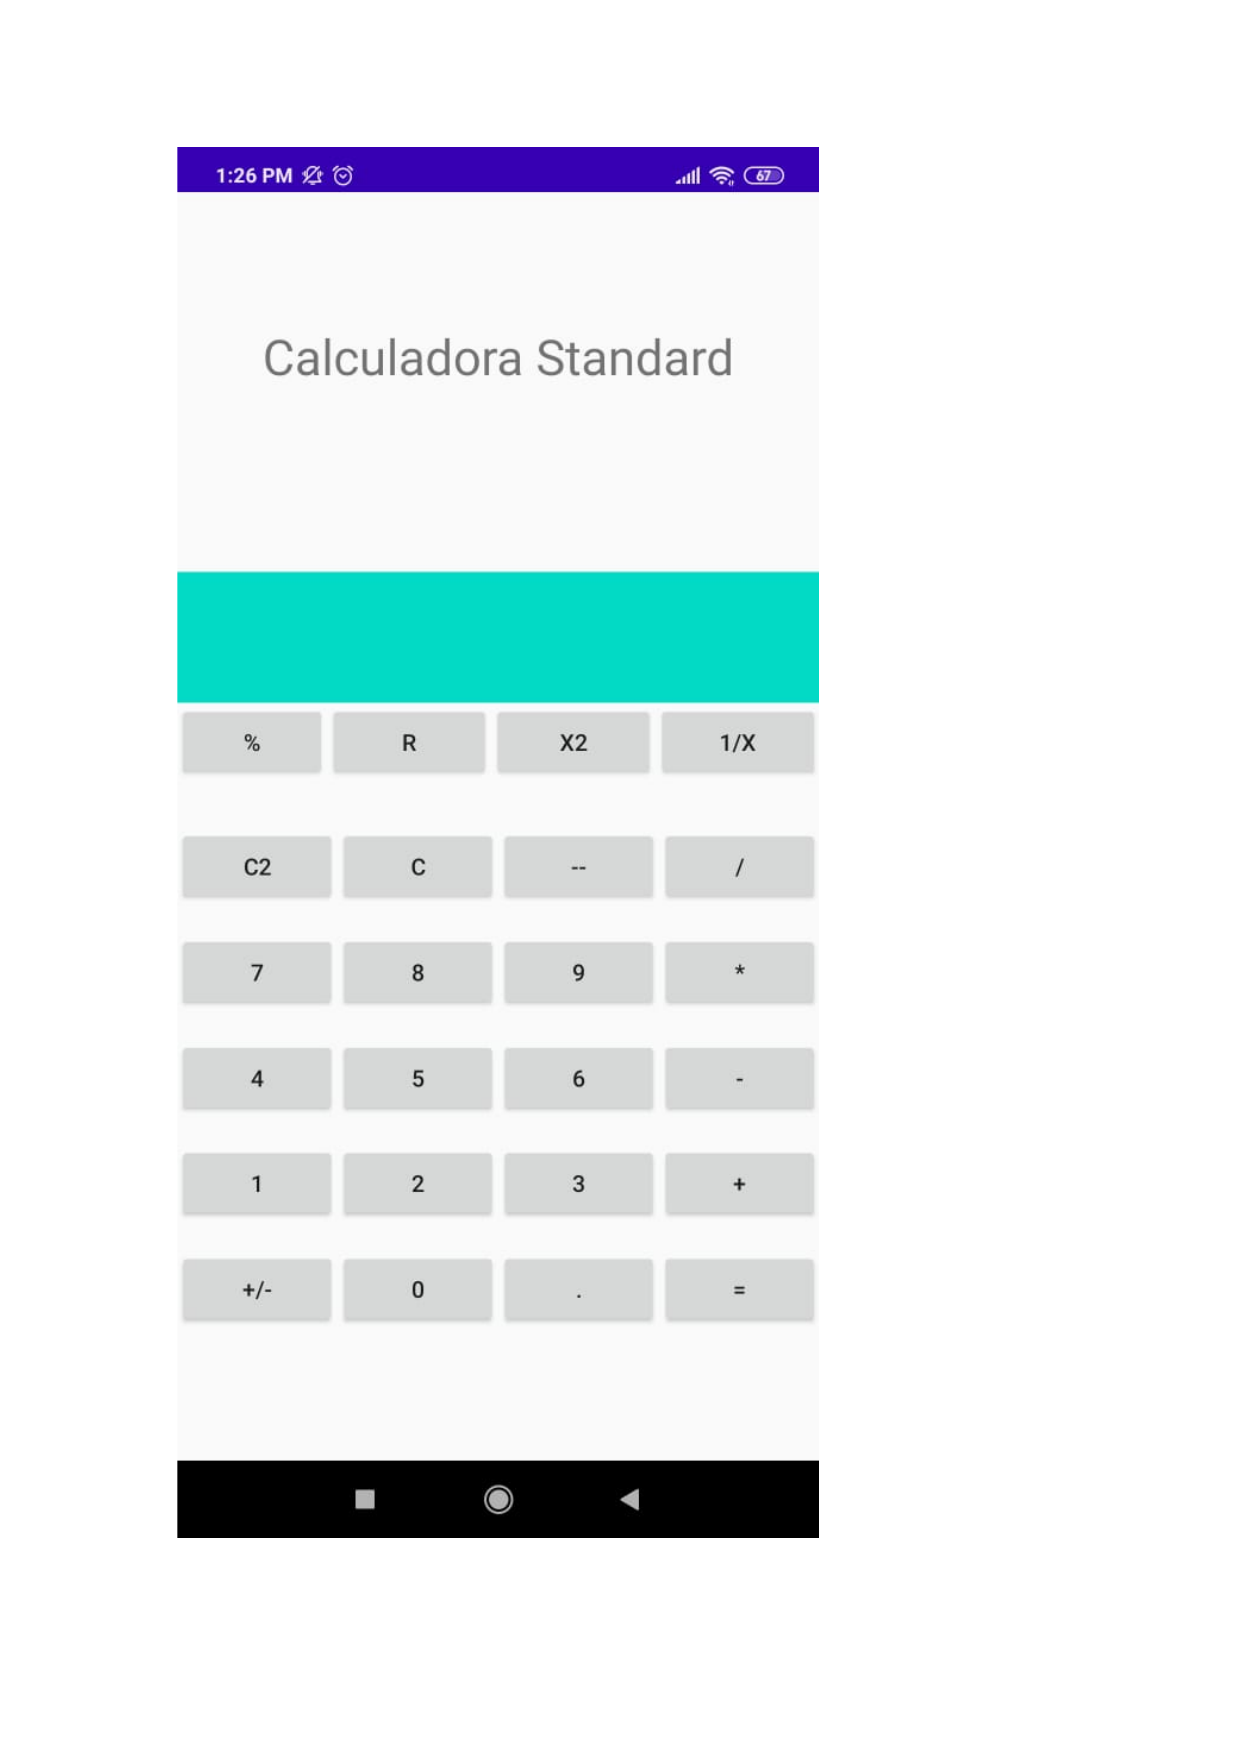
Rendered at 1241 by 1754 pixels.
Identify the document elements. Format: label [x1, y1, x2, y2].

picture [177, 147, 819, 1538]
